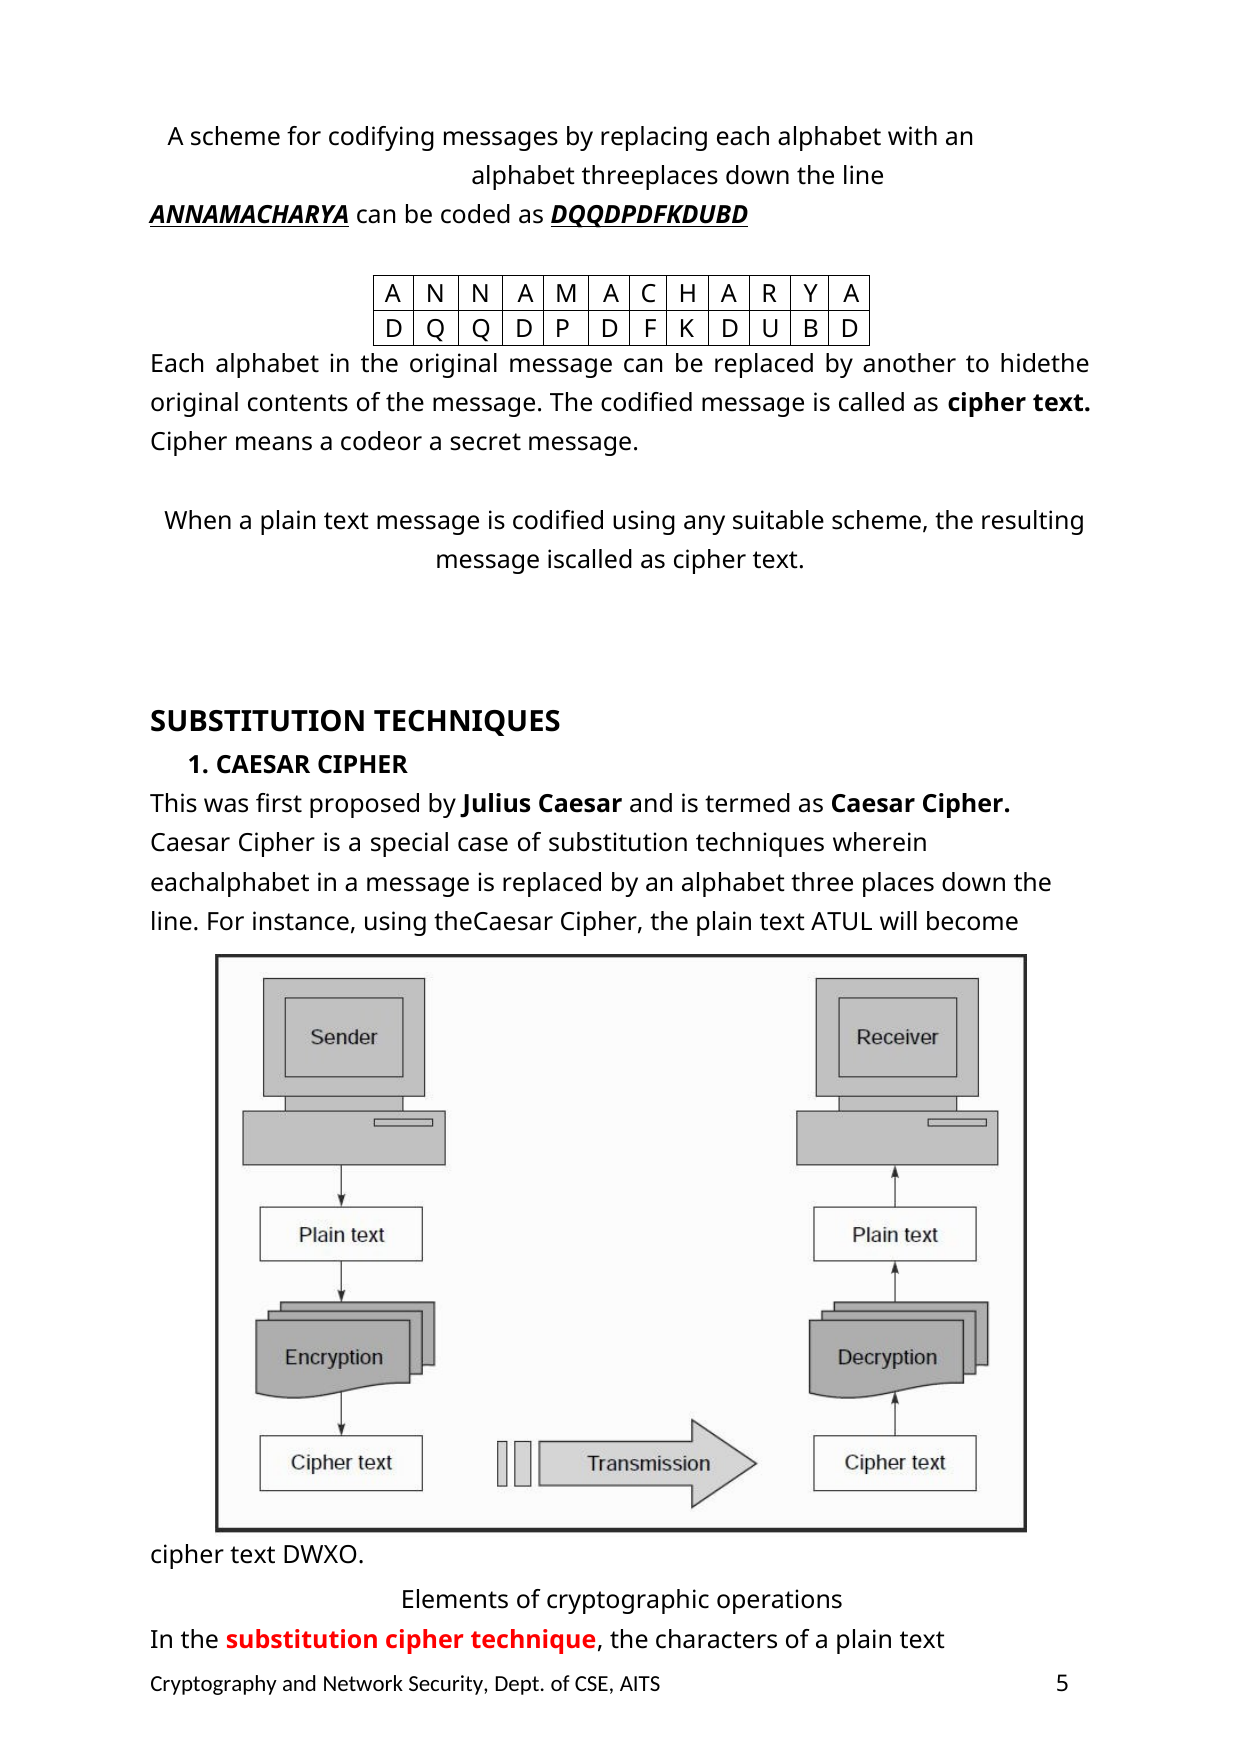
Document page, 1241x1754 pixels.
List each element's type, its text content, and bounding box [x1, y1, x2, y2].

table_cell D [589, 311, 629, 344]
table_cell U [750, 311, 790, 344]
table_cell P [544, 311, 588, 344]
table_cell Q [459, 311, 502, 344]
subtitle SUBSTITUTION TECHNIQUES [150, 701, 1213, 740]
table_cell D [829, 311, 869, 344]
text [150, 1621, 1050, 1655]
text Elements of cryptographic operations [401, 1582, 1213, 1616]
table_cell D [374, 311, 413, 344]
table_cell K [667, 311, 708, 344]
table_cell D [709, 311, 749, 344]
table_header A [829, 276, 869, 310]
table_header N [414, 276, 458, 310]
table_cell Q [414, 311, 458, 344]
table_cell D [503, 311, 543, 344]
subtitle 1. CAESAR CIPHER [187, 747, 1213, 781]
table_header R [750, 276, 790, 310]
table_header M [544, 276, 588, 310]
picture [215, 954, 1027, 1537]
table_header Y [791, 276, 828, 310]
table_header N [459, 276, 502, 310]
text When a plain text message is codified using any suitable scheme, the resulting message iscalled as cipher text. [164, 502, 1092, 576]
table_header C [630, 276, 666, 310]
table_cell F [630, 311, 666, 344]
text ANNAMACHARYA can be coded as DQQDPDFKDUBD [150, 197, 1213, 231]
text Each alphabet in the original message can be replaced by another to hidethe original contents of the message. The codified message is called as cipher text. Cipher means a codeor a secret message. [150, 346, 1091, 458]
text A scheme for codifying messages by replacing each alphabet with an alphabet threeplaces down the line [167, 118, 1073, 192]
table_header A [589, 276, 629, 310]
table_header A [503, 276, 543, 310]
table_header H [667, 276, 708, 310]
table_cell B [791, 311, 828, 344]
table_header A [374, 276, 413, 310]
table_header A [709, 276, 749, 310]
